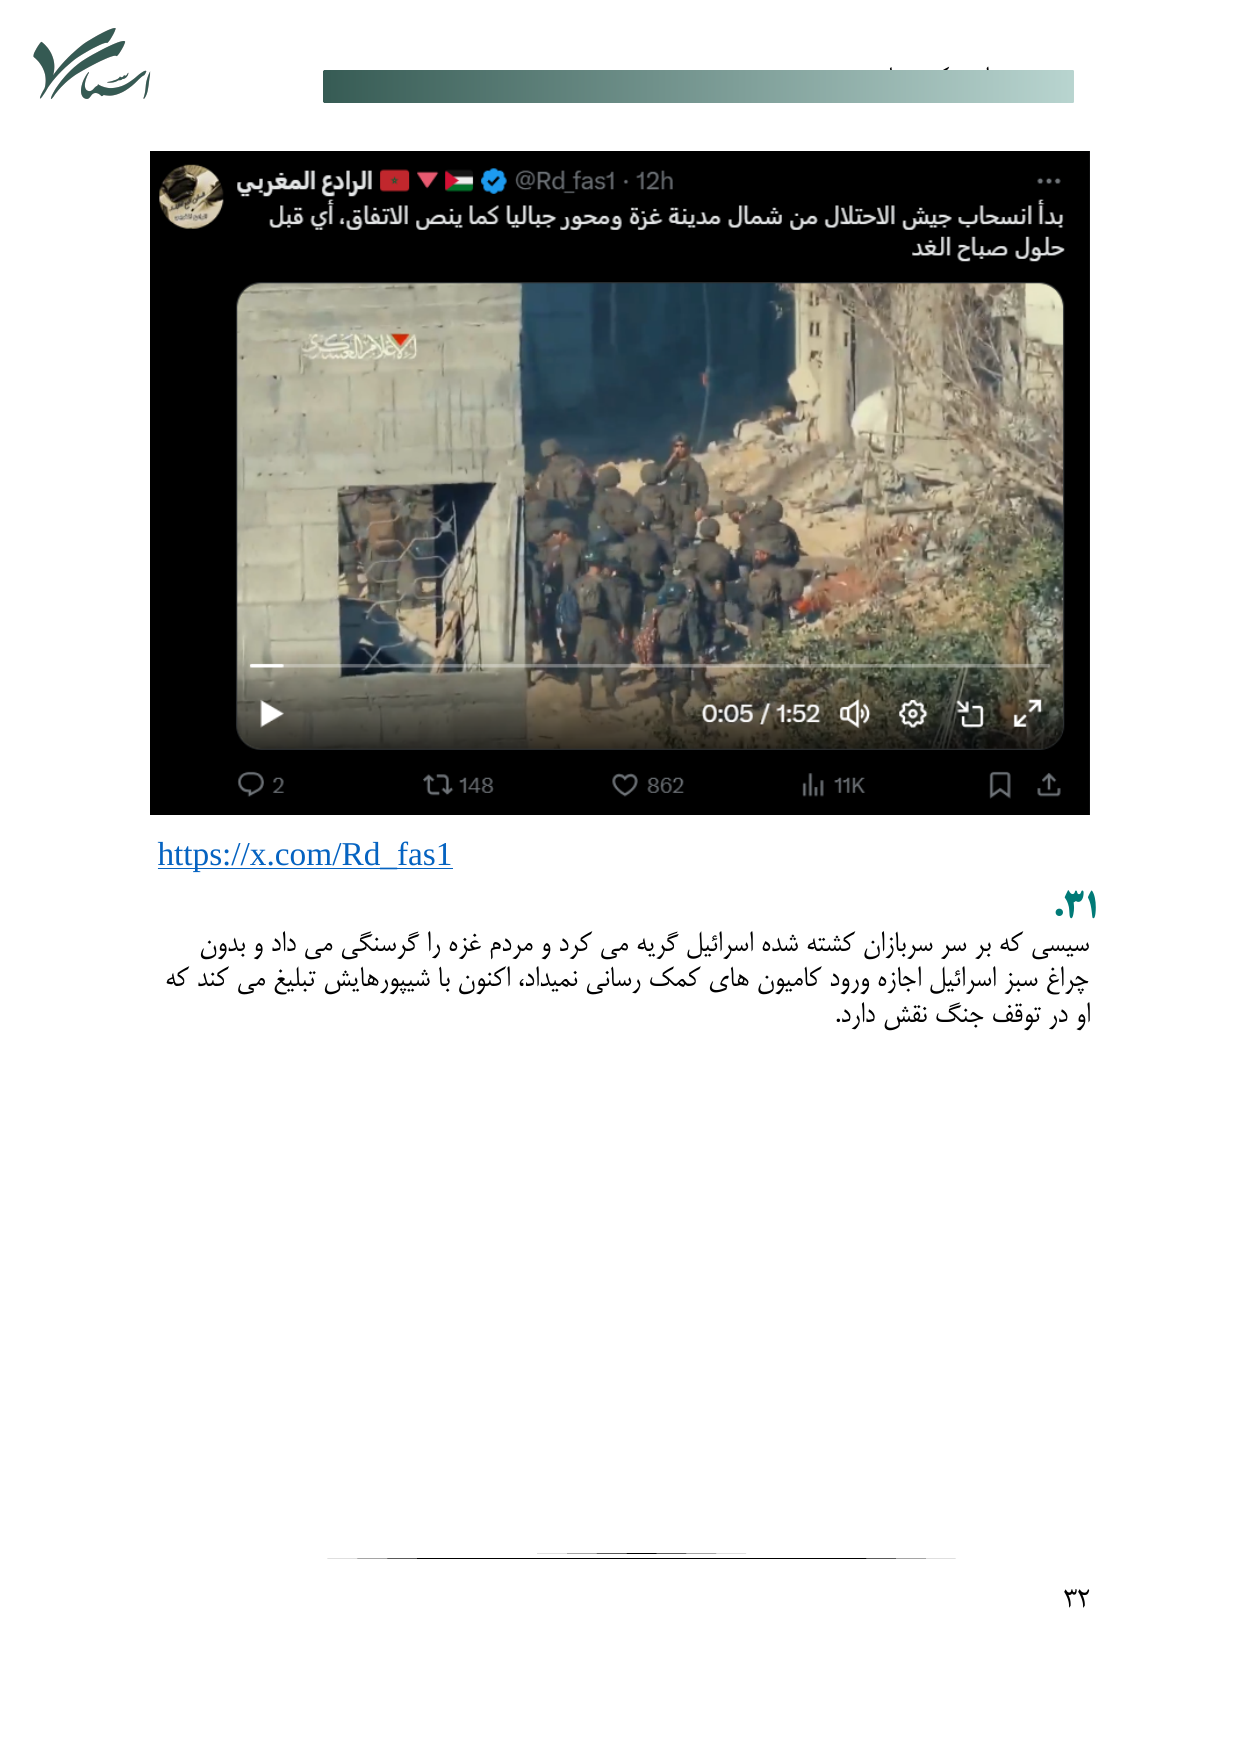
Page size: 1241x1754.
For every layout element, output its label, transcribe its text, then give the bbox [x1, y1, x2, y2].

picture [0, 0, 1241, 1754]
text سیسی که بر سر سربازان کشته شده اسرائیل گریه می کرد و مردم غزه را گرسنگی می داد و بدون چراغ سبز اسرائیل اجازه ورود کامیون های کمک رسانی نمیداد، اکنون با شیپورهایش تبلیغ می کند که او در توقف جنگ نقش دارد. [150, 929, 1090, 1034]
text https://x.com/Rd_fas1 [150, 834, 1090, 873]
